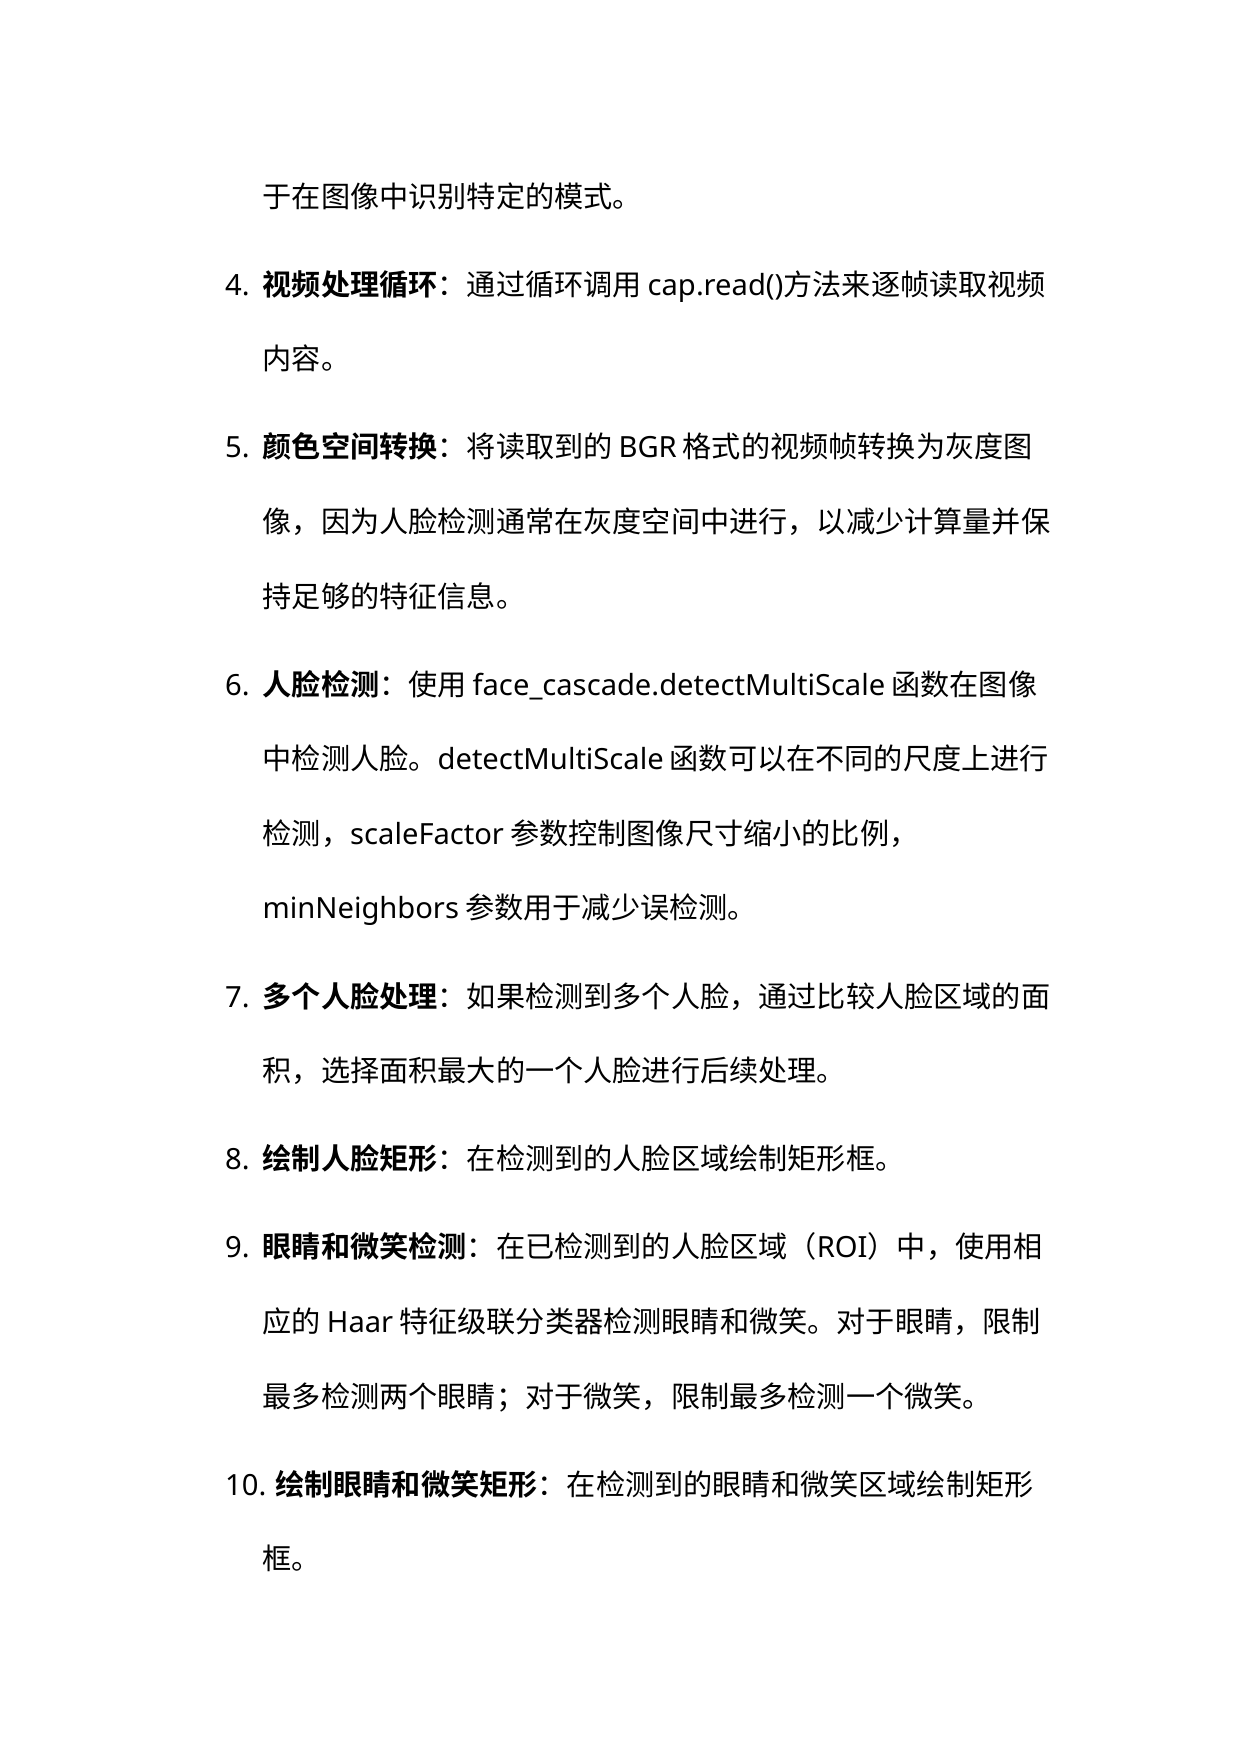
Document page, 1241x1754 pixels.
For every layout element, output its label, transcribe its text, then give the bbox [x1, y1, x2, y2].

list 绘制人脸矩形：在检测到的人脸区域绘制矩形框。 [225, 1124, 1053, 1189]
list 绘制眼睛和微笑矩形：在检测到的眼睛和微笑区域绘制矩形框。 [225, 1450, 1053, 1589]
list 眼睛和微笑检测：在已检测到的人脸区域（ROI）中，使用相应的Haar特征级联分类器检测眼睛和微笑。对于眼睛，限制最多检测两个眼睛；对于微笑，限制最多检测一个微笑。 [225, 1212, 1053, 1427]
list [225, 162, 1053, 227]
list 视频处理循环：通过循环调用cap.read()方法来逐帧读取视频内容。 [225, 250, 1053, 389]
list 多个人脸处理：如果检测到多个人脸，通过比较人脸区域的面积，选择面积最大的一个人脸进行后续处理。 [225, 962, 1053, 1102]
list 颜色空间转换：将读取到的BGR格式的视频帧转换为灰度图像，因为人脸检测通常在灰度空间中进行，以减少计算量并保持足够的特征信息。 [225, 412, 1053, 627]
list 人脸检测：使用face_cascade.detectMultiScale函数在图像中检测人脸。detectMultiScale函数可以在不同的尺度上进行检测，scaleFactor参数控制图像尺寸缩小的比例，minNeighbors参数用于减少误检测。 [225, 650, 1053, 939]
